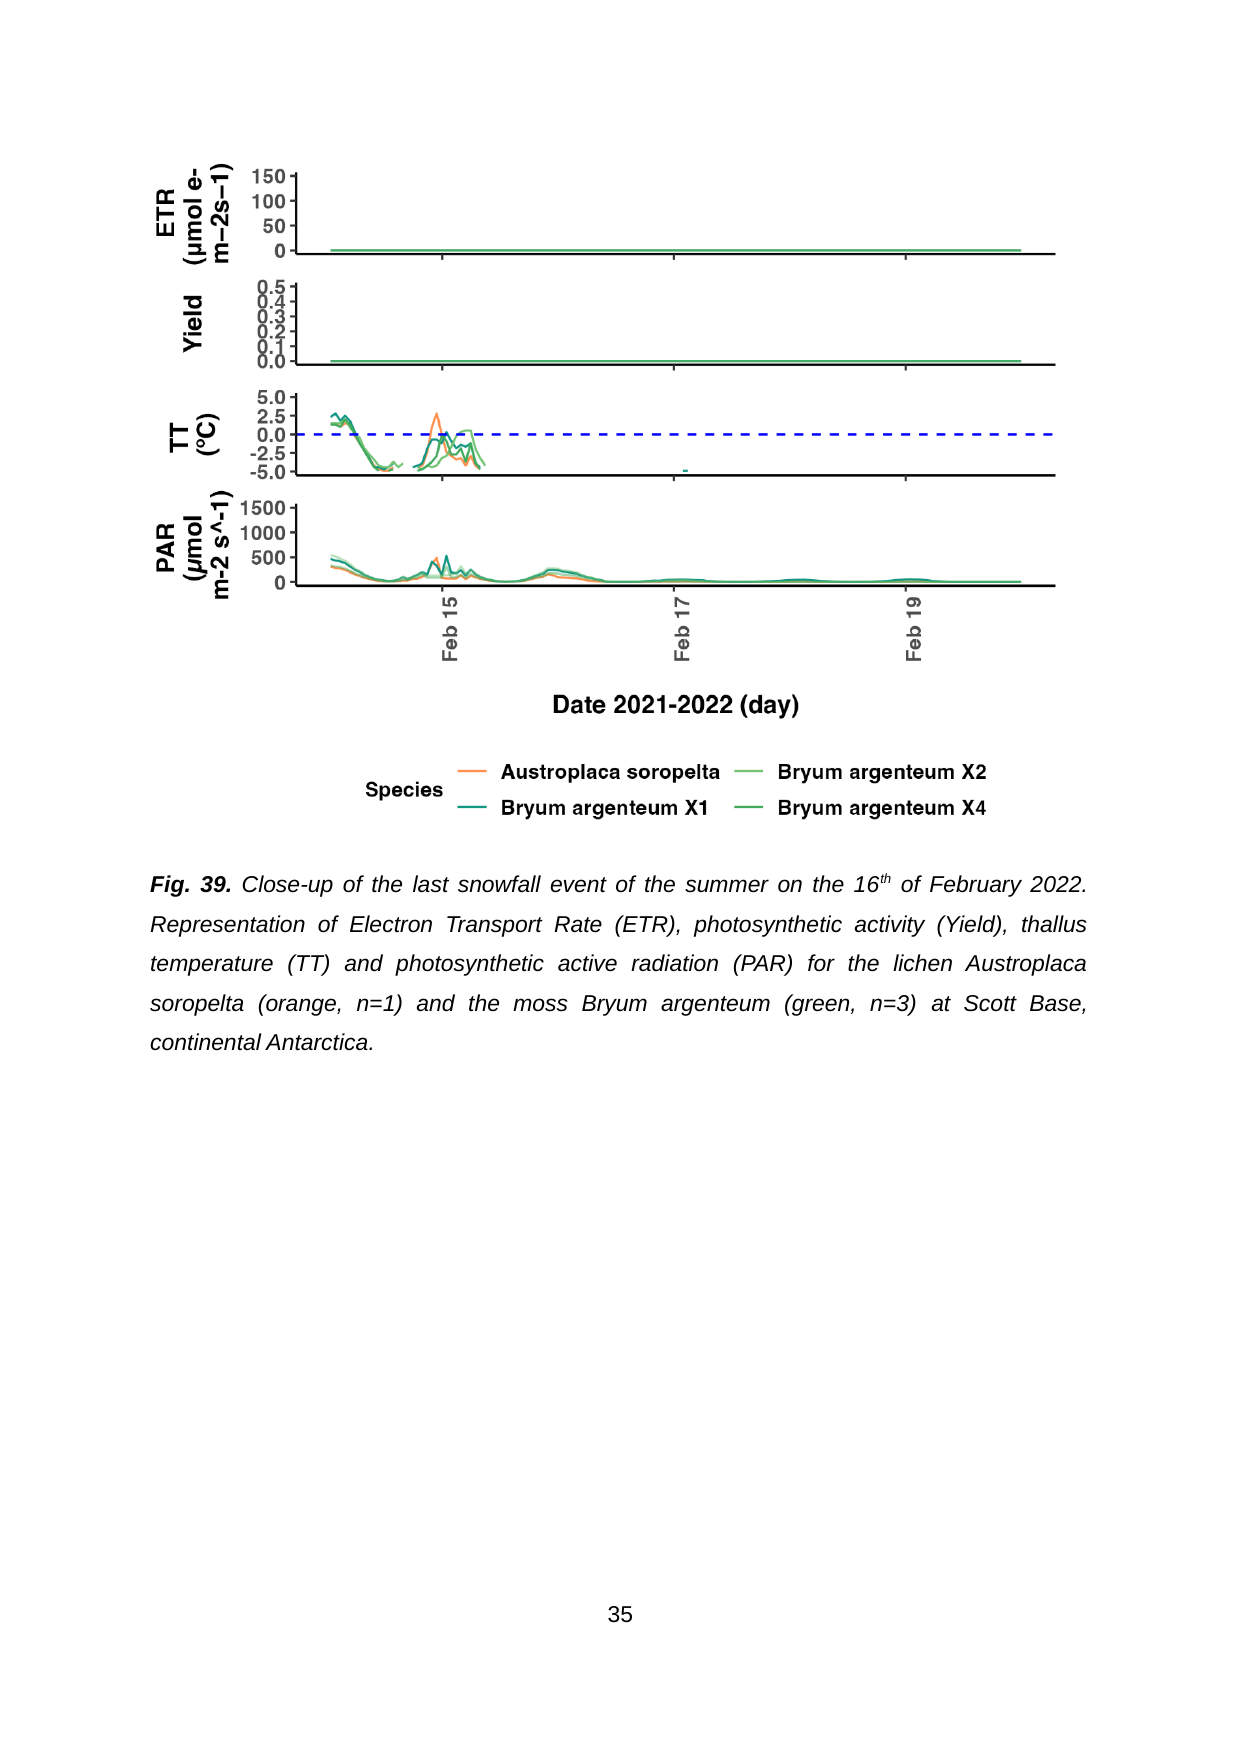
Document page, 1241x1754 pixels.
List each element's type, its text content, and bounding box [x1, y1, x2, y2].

text Fig. 39. Close-up of the last snowfall event of the summer on the 16th of February 2022. Representation of Electron Transport Rate (ETR), photosynthetic activity (Yield), thallus temperature (TT) and photosynthetic active radiation (PAR) for the lichen Austroplaca soropelta (orange, n=1) and the moss Bryum argenteum (green, n=3) at Scott Base, continental Antarctica. [150, 871, 1090, 1056]
picture [133, 150, 1078, 859]
